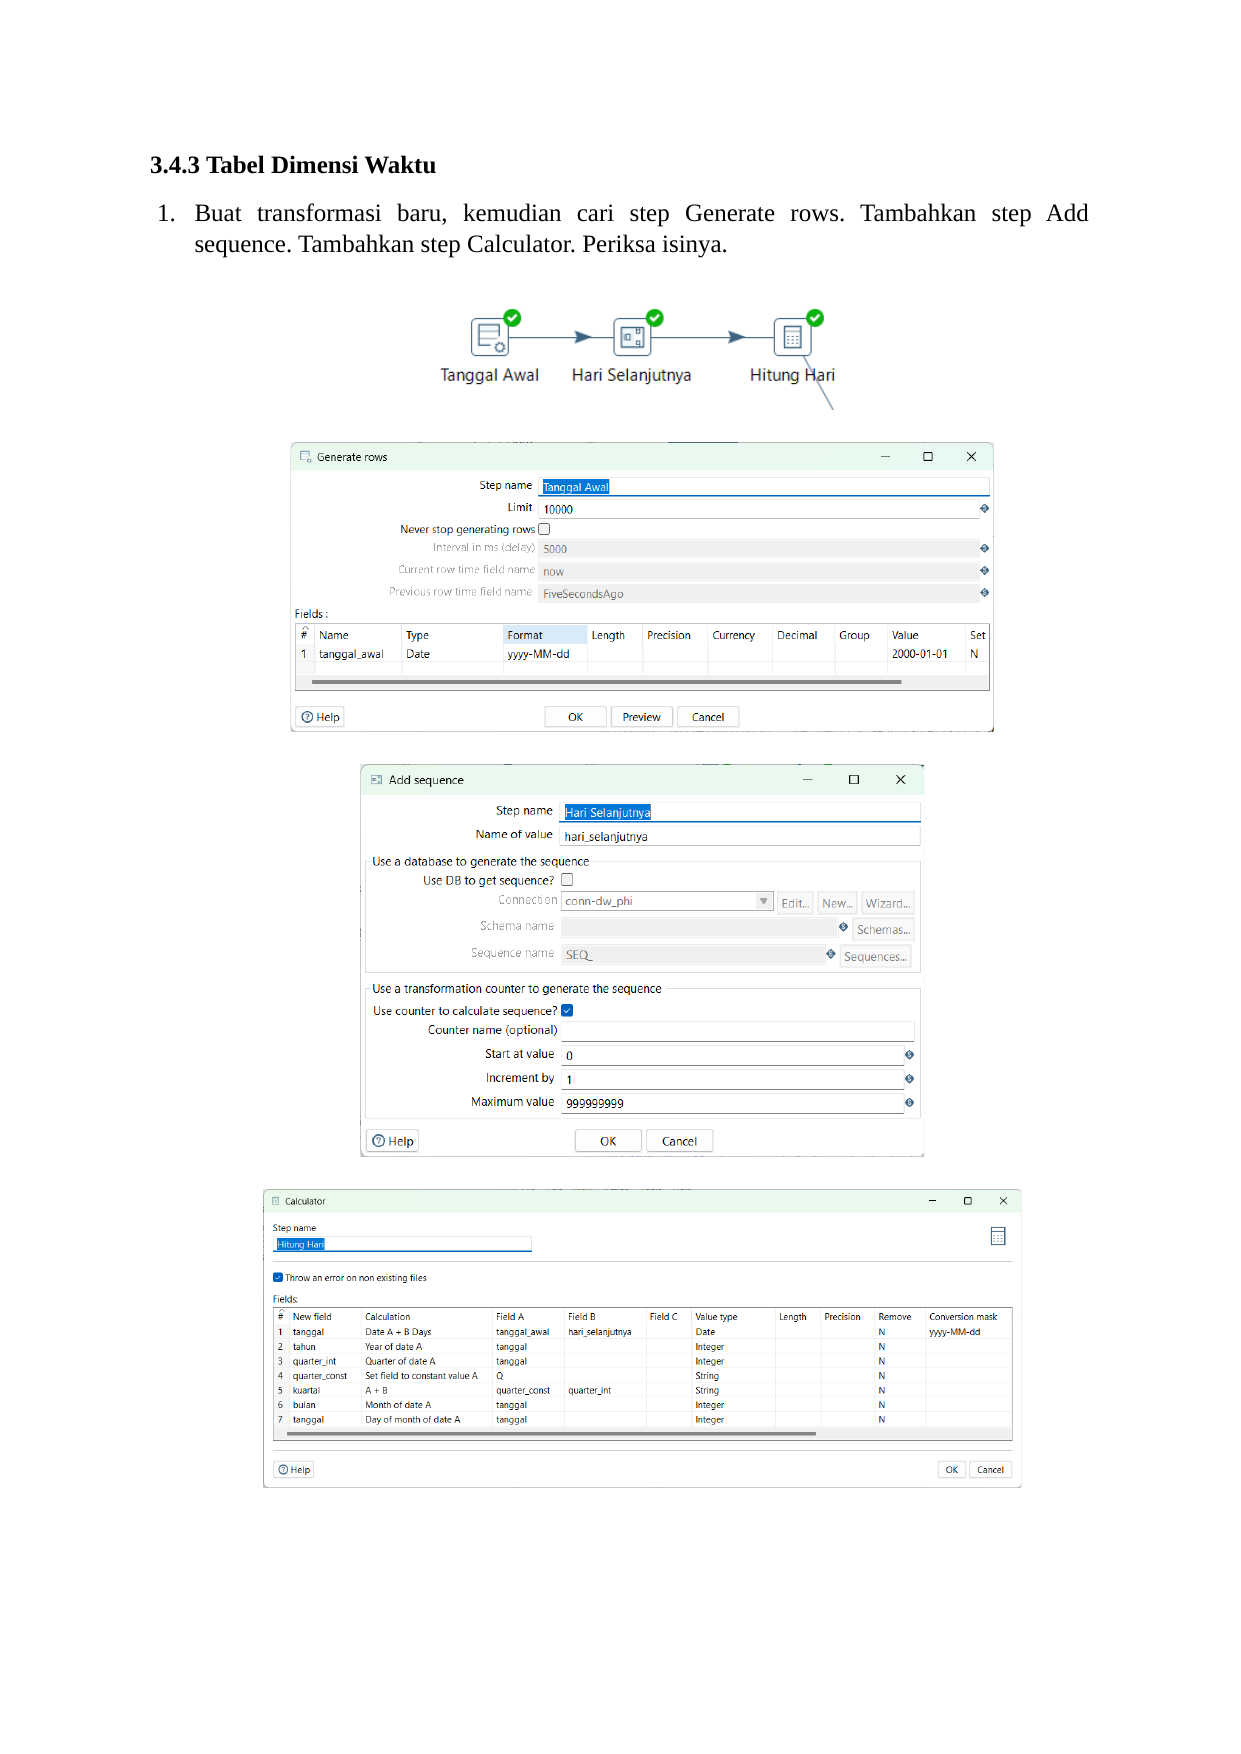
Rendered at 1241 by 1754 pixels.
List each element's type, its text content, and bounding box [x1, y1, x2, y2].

picture [263, 1189, 1022, 1488]
picture [290, 442, 994, 732]
picture [431, 290, 854, 410]
picture [360, 764, 925, 1157]
text 3.4.3 Tabel Dimensi Waktu [150, 150, 1090, 179]
list Buat transformasi baru, kemudian cari step Generate rows. Tambahkan step Add sequence. Tambahkan step Calculator. Periksa isinya. [157, 198, 1090, 257]
